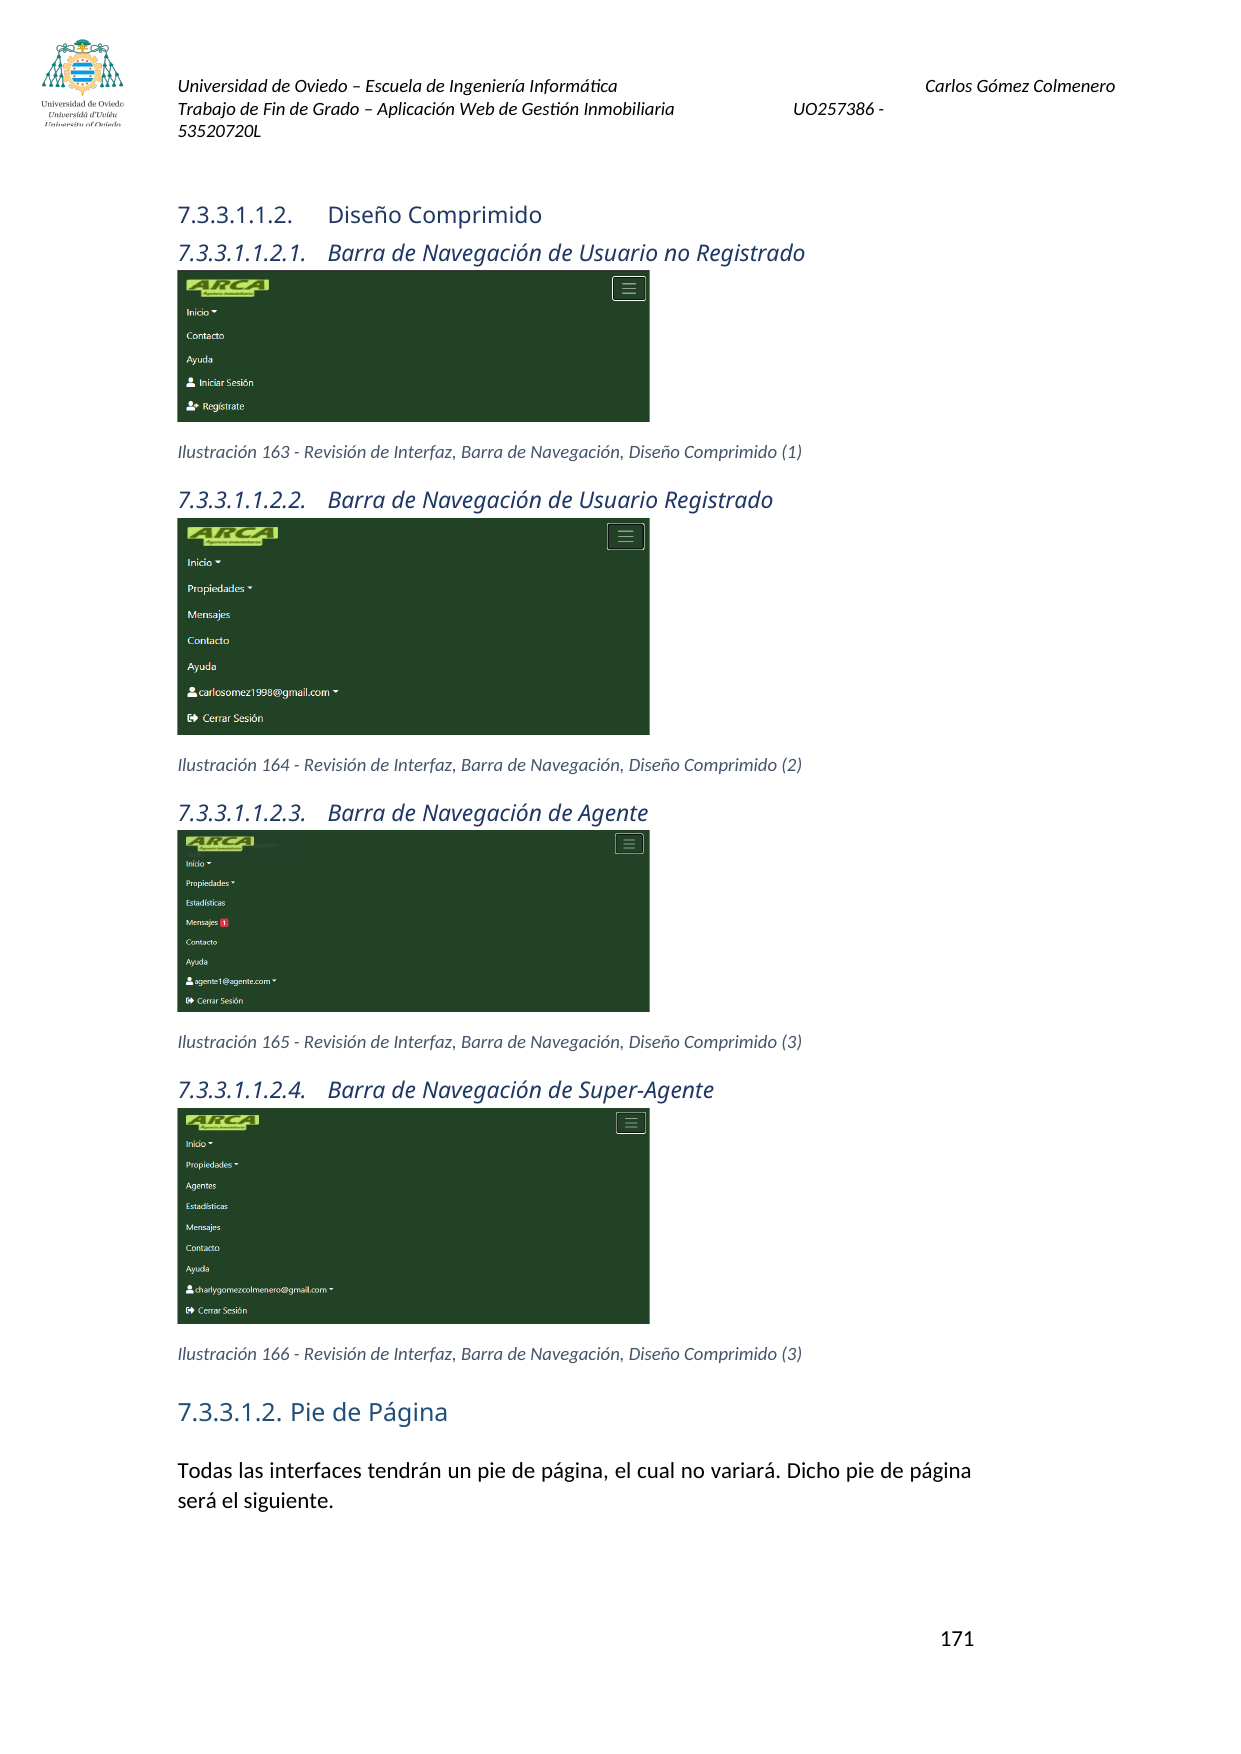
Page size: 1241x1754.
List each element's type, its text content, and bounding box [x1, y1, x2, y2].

subtitle Barra de Navegación de Usuario no Registrado [177, 237, 974, 268]
subtitle Pie de Página [177, 1394, 974, 1429]
subtitle Barra de Navegación de Usuario Registrado [177, 484, 974, 516]
picture [36, 38, 124, 126]
text Ilustración 164 - Revisión de Interfaz, Barra de Navegación, Diseño Comprimido (2) [177, 753, 974, 776]
text Ilustración 166 - Revisión de Interfaz, Barra de Navegación, Diseño Comprimido (3) [177, 1342, 974, 1365]
picture [177, 1108, 650, 1324]
subtitle Barra de Navegación de Agente [177, 797, 974, 828]
text Todas las interfaces tendrán un pie de página, el cual no variará. Dicho pie de página será el siguiente. [177, 1456, 974, 1514]
picture [177, 830, 650, 1012]
subtitle Diseño Comprimido [177, 199, 974, 230]
picture [177, 518, 650, 735]
text Ilustración 165 - Revisión de Interfaz, Barra de Navegación, Diseño Comprimido (3) [177, 1031, 974, 1054]
subtitle Barra de Navegación de Super-Agente [177, 1074, 974, 1106]
picture [177, 270, 650, 422]
text Ilustración 163 - Revisión de Interfaz, Barra de Navegación, Diseño Comprimido (1) [177, 441, 974, 464]
